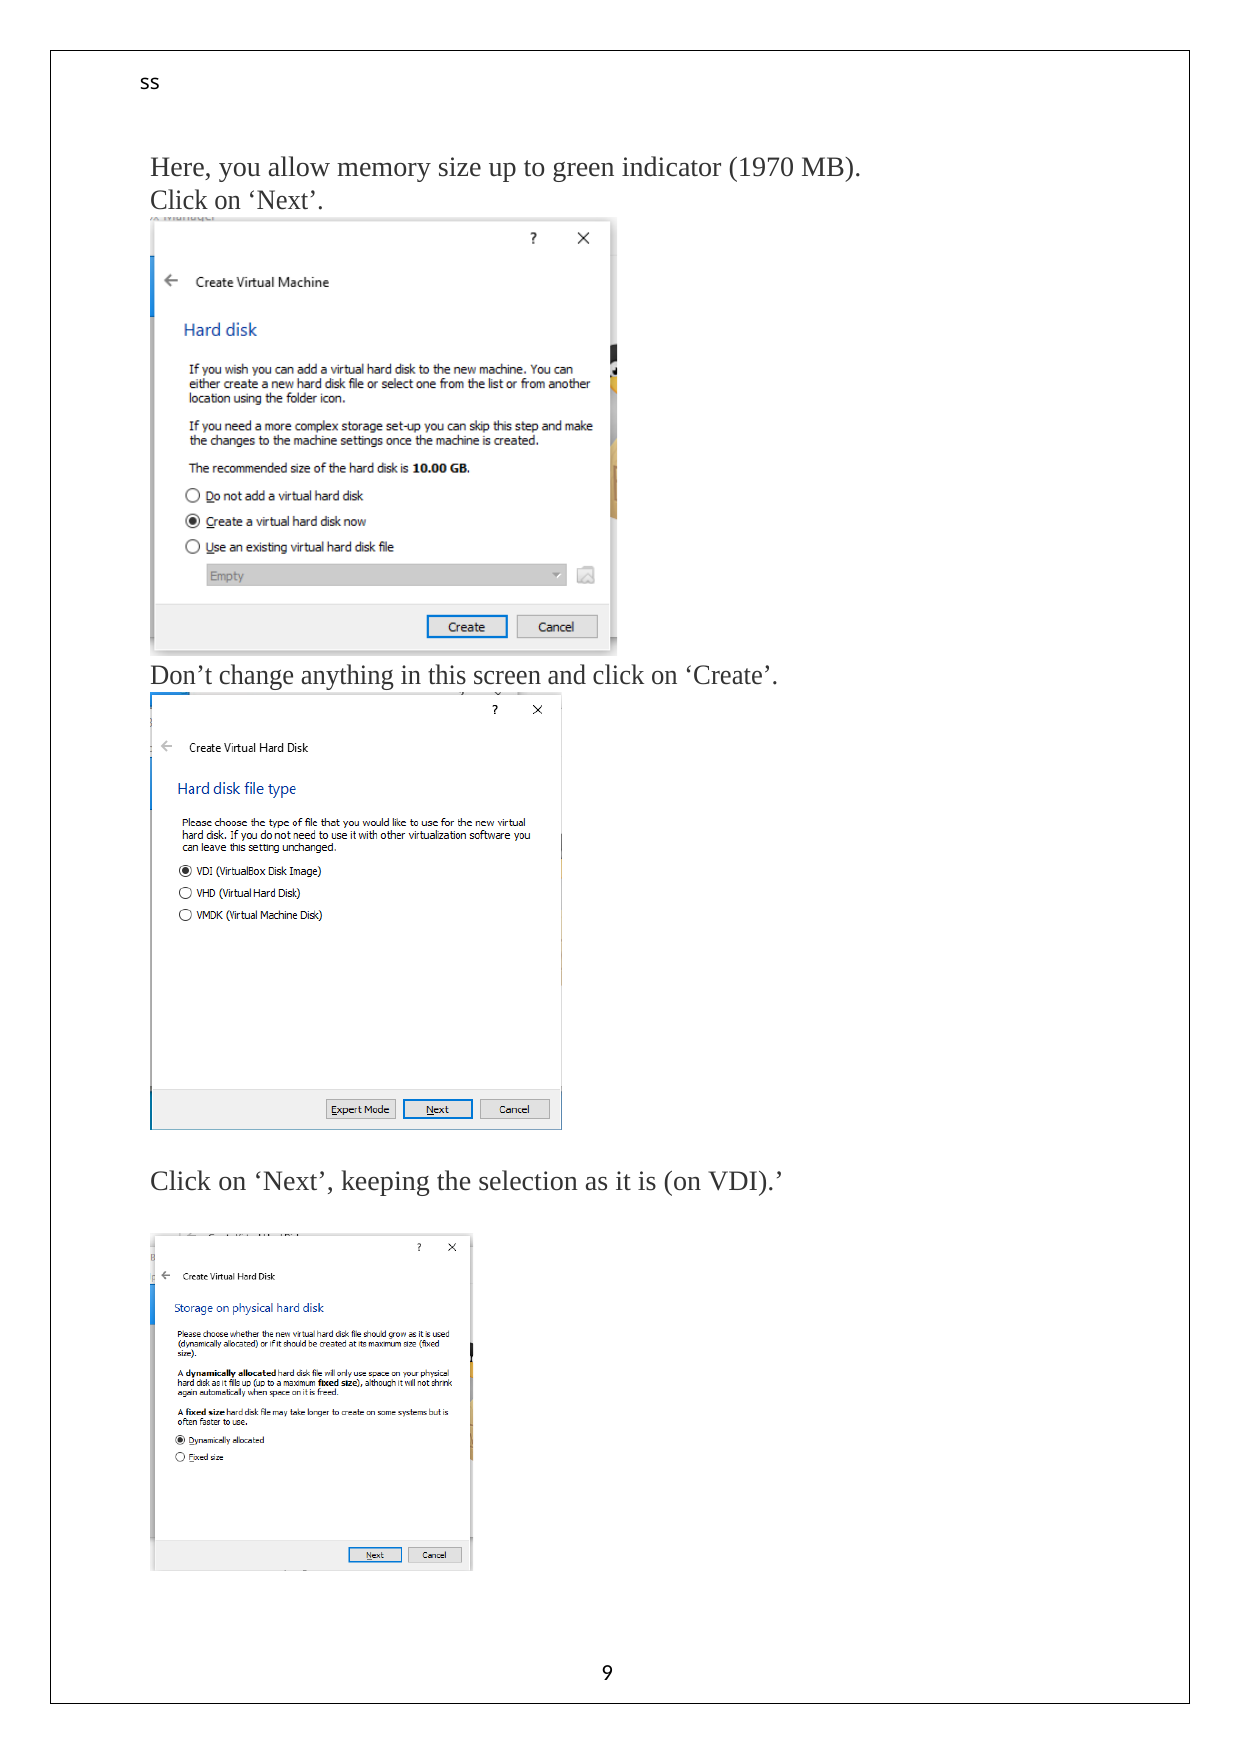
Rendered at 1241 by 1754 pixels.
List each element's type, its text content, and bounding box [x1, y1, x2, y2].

text Click on ‘Next’, keeping the selection as it is (on VDI).’ [150, 1164, 1157, 1196]
picture [150, 692, 562, 1130]
text Don’t change anything in this screen and click on ‘Create’. [150, 658, 1157, 690]
text Here, you allow memory size up to green indicator (1970 MB). [150, 150, 1157, 183]
picture [150, 1233, 474, 1571]
text Click on ‘Next’. [150, 183, 1157, 216]
picture [150, 217, 618, 656]
